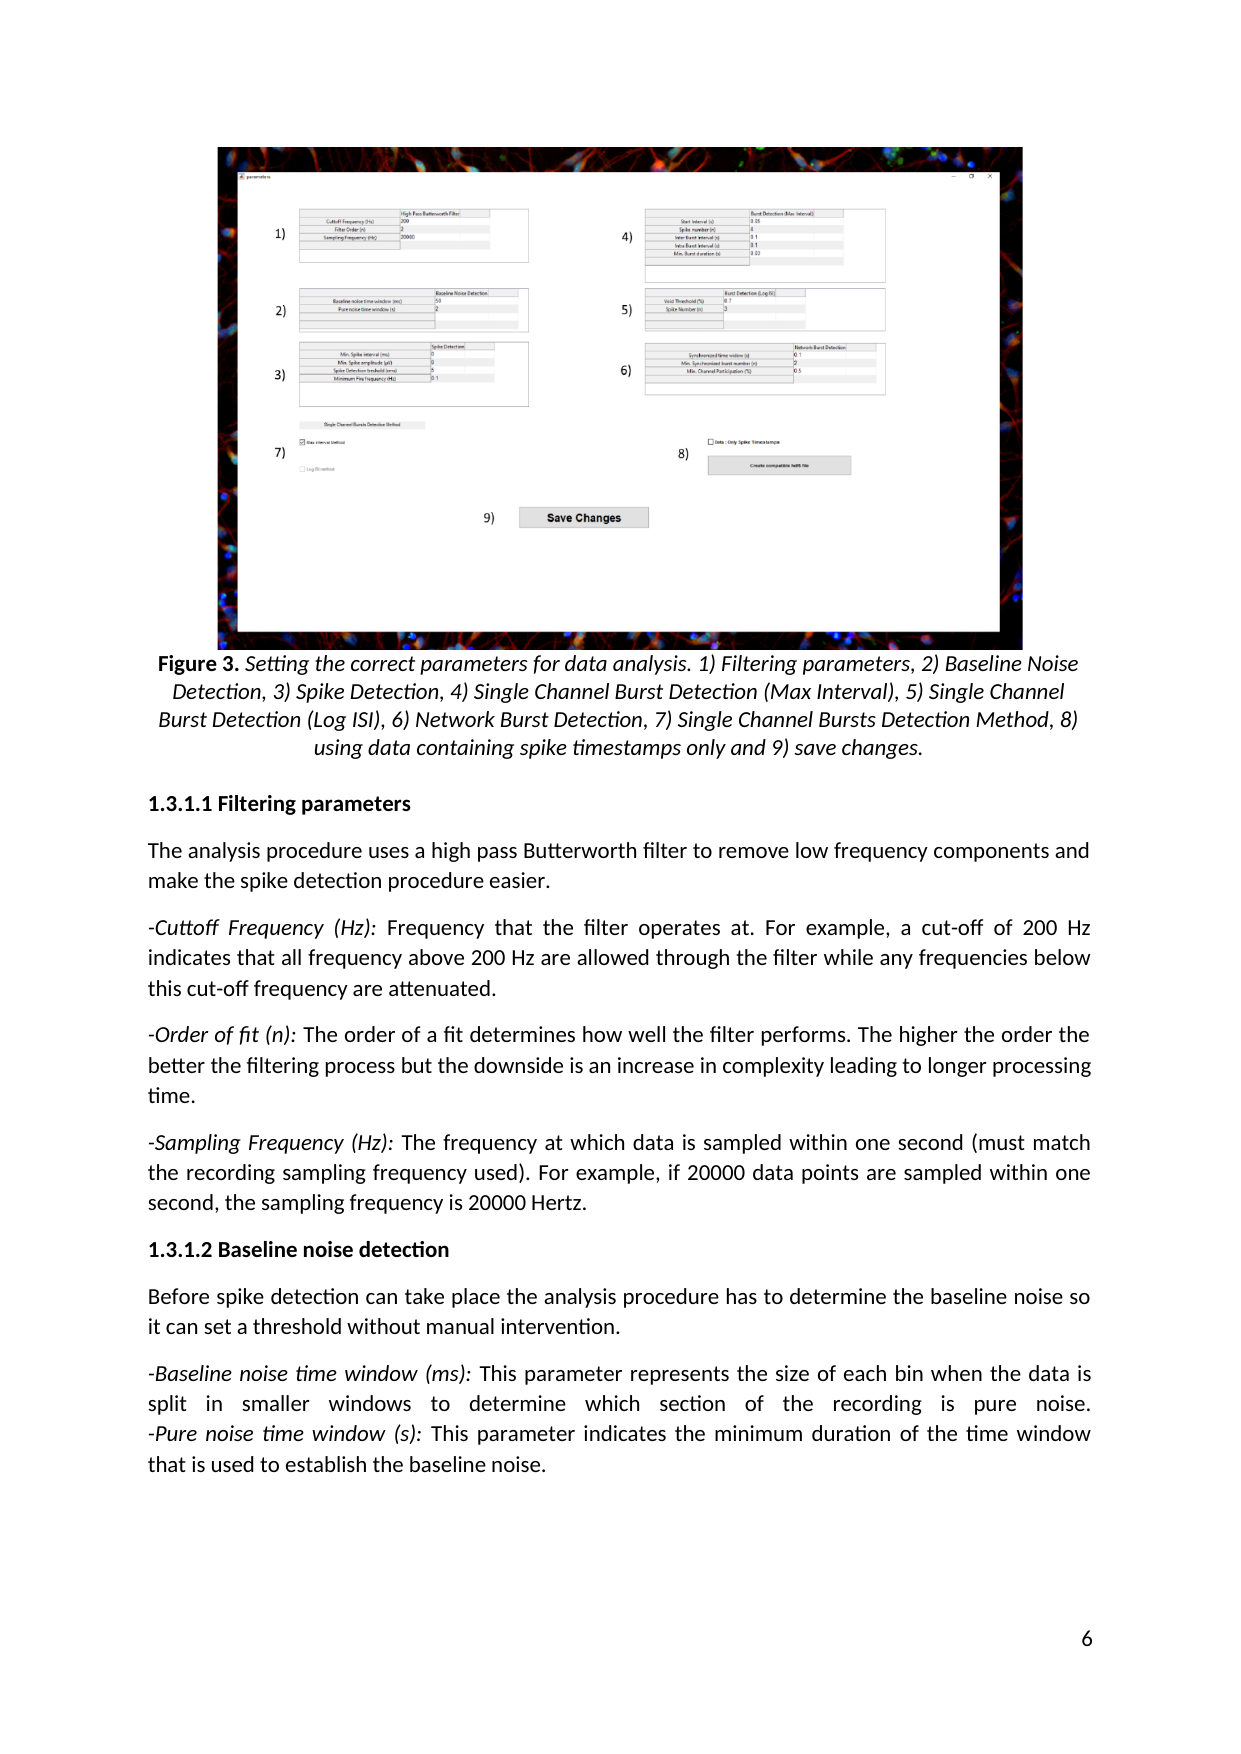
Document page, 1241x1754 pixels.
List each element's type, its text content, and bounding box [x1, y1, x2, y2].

text The analysis procedure uses a high pass Butterworth filter to remove low frequency components and make the spike detection procedure easier. [148, 836, 1093, 894]
text -Cuttoff Frequency (Hz): Frequency that the filter operates at. For example, a cut-off of 200 Hz indicates that all frequency above 200 Hz are allowed through the filter while any frequencies below this cut-off frequency are attenuated. [148, 913, 1093, 1002]
text -Order of fit (n): The order of a fit determines how well the filter performs. The higher the order the better the filtering process but the downside is an increase in complexity leading to longer processing time. [148, 1021, 1093, 1109]
text Before spike detection can take place the analysis procedure has to determine the baseline noise so it can set a threshold without manual intervention. [148, 1282, 1093, 1340]
picture [217, 147, 1023, 650]
text 1.3.1.2 Baseline noise detection [148, 1235, 1093, 1263]
text -Sampling Frequency (Hz): The frequency at which data is sampled within one second (must match the recording sampling frequency used). For example, if 20000 data points are sampled within one second, the sampling frequency is 20000 Hertz. [148, 1128, 1093, 1216]
text 1.3.1.1 Filtering parameters [148, 789, 1093, 817]
text -Baseline noise time window (ms): This parameter represents the size of each bin when the data is split in smaller windows to determine which section of the recording is pure noise. -Pure noise time window (s): This parameter indicates the minimum duration of the time window that is used to establish the baseline noise. [148, 1359, 1093, 1478]
text Figure 3. Setting the correct parameters for data analysis. 1) Filtering parameters, 2) Baseline Noise Detection, 3) Spike Detection, 4) Single Channel Burst Detection (Max Interval), 5) Single Channel Burst Detection (Log ISI), 6) Network Burst Detection, 7) Single Channel Bursts Detection Method, 8) using data containing spike timestamps only and 9) save changes. [148, 649, 1093, 761]
